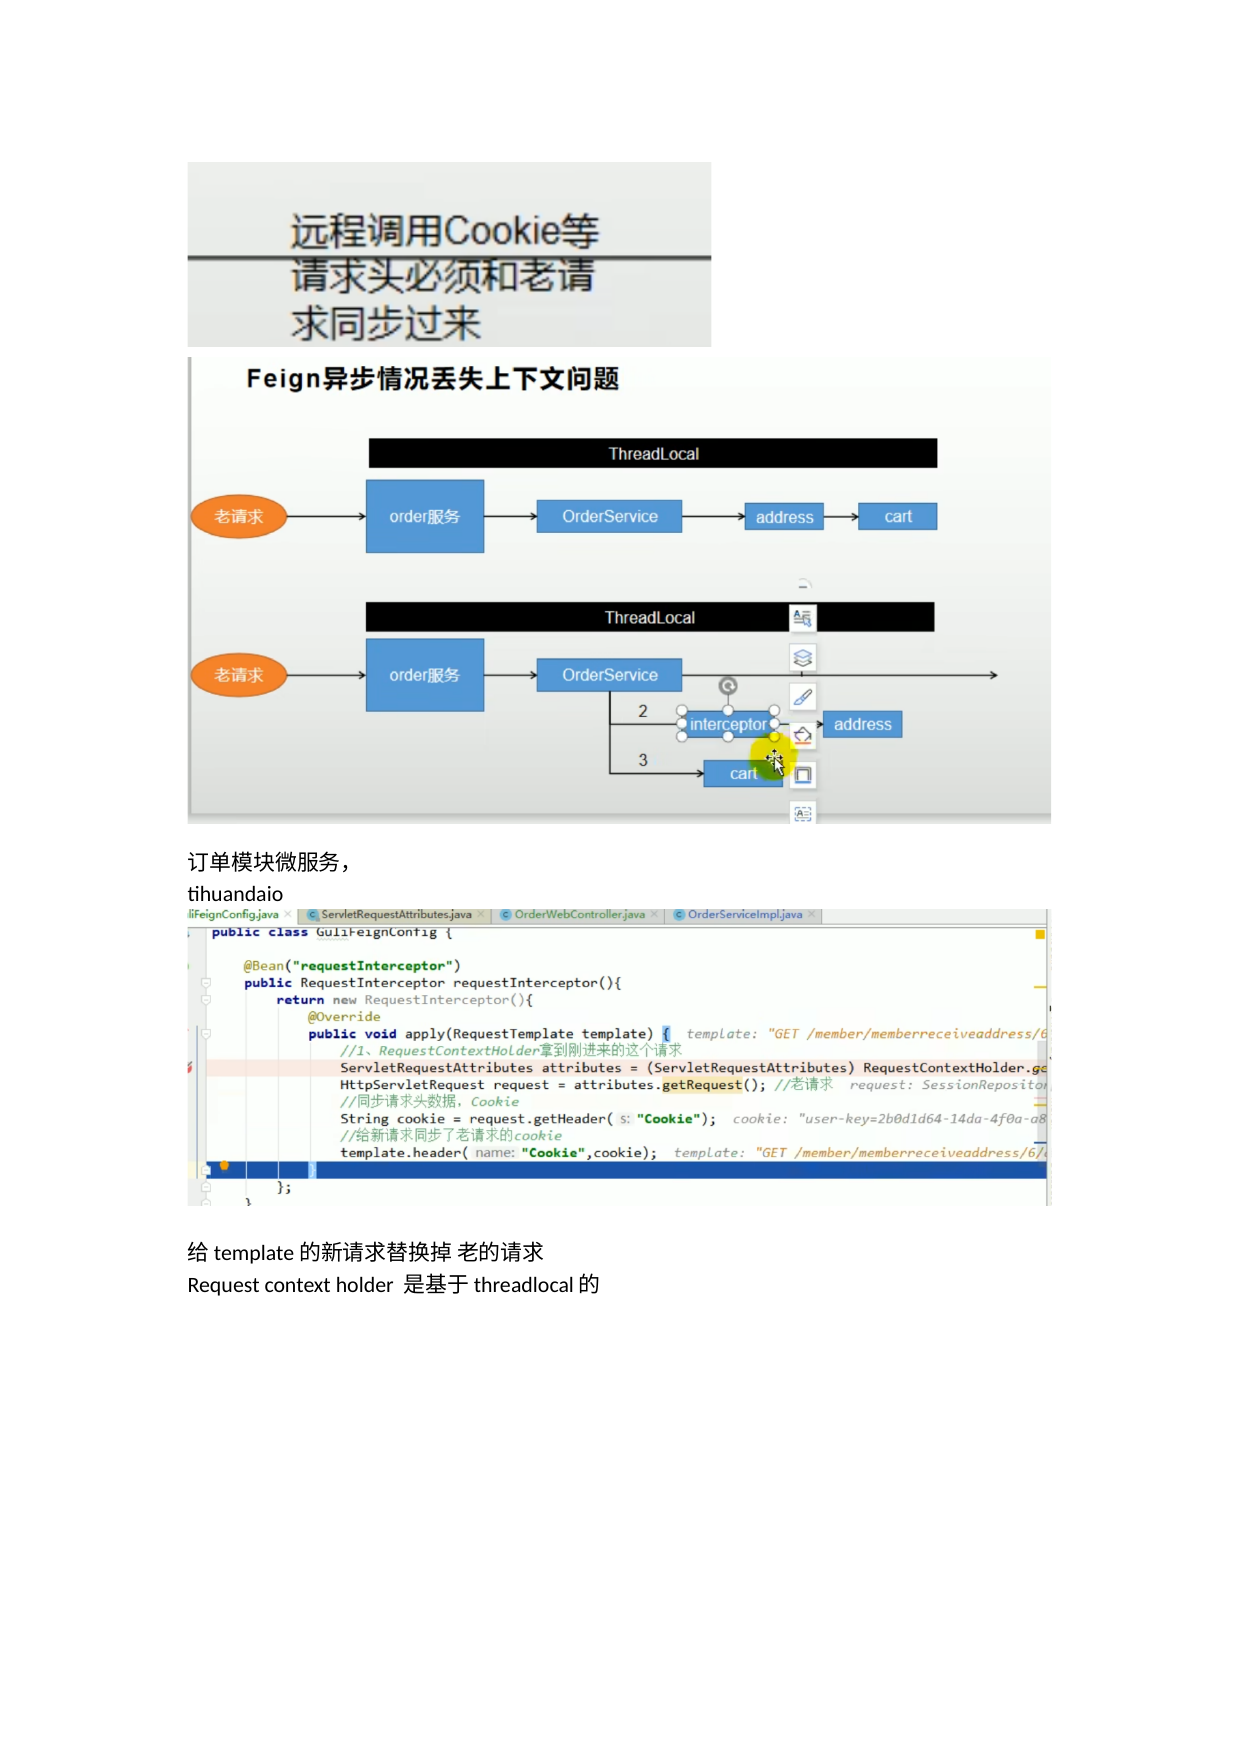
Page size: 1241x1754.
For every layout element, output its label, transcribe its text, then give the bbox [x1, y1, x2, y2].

text 给template 的新请求替换掉 老的请求 [187, 1234, 1053, 1267]
picture [187, 357, 1052, 824]
text Request context holder 是基于threadlocal 的 [187, 1267, 1053, 1299]
text 订单模块微服务， [187, 844, 1053, 877]
picture [187, 909, 1052, 1206]
text tihuandaio [187, 877, 1053, 909]
picture [187, 162, 712, 347]
